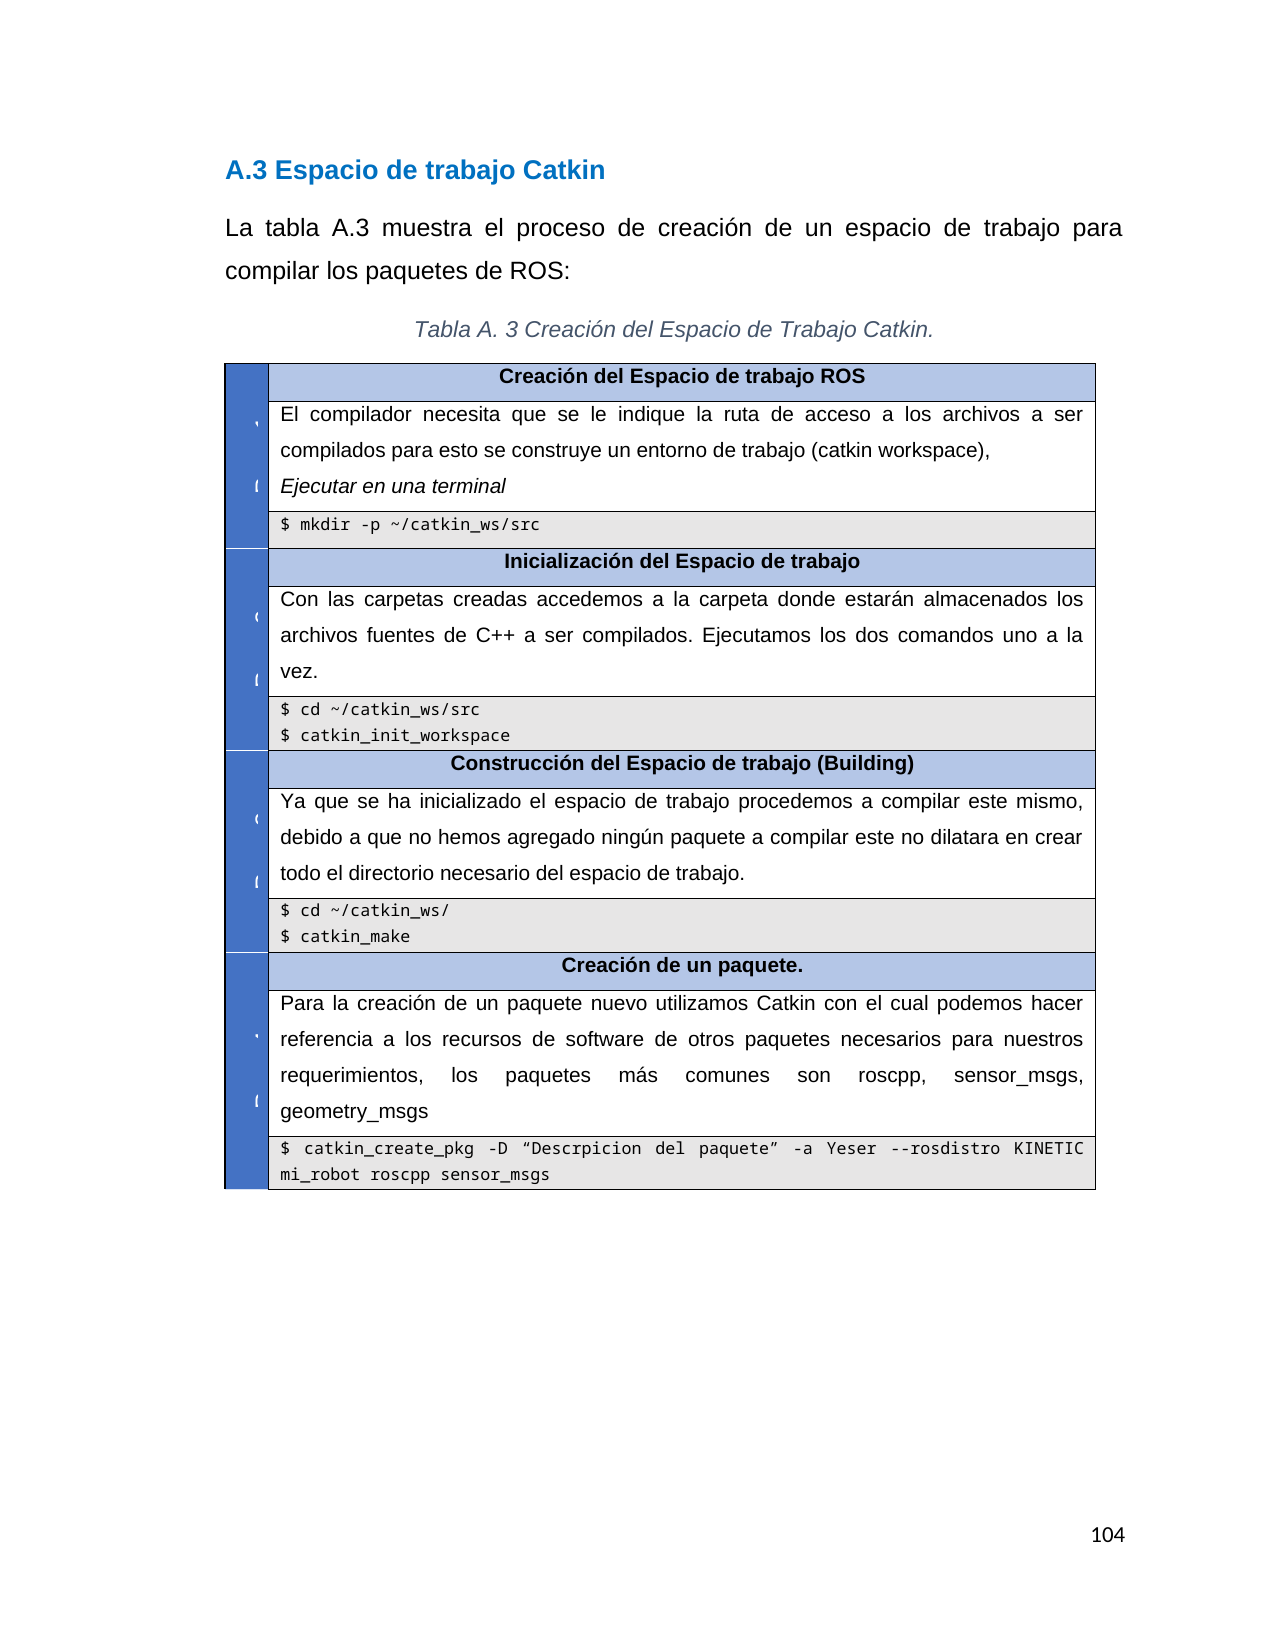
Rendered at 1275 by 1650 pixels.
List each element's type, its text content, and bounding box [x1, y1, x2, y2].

table_cell Inicialización del Espacio de trabajo [269, 549, 1095, 586]
table_cell El compilador necesita que se le indique la ruta de acceso a los archivos a ser compilados para esto se construye un entorno de trabajo (catkin workspace), Ejecutar en una terminal [269, 402, 1095, 511]
table_cell Creación de un paquete. [269, 953, 1095, 990]
text Tabla A. 3 Creación del Espacio de Trabajo Catkin. [225, 316, 1125, 342]
table_cell Para la creación de un paquete nuevo utilizamos Catkin con el cual podemos hacer referencia a los recursos de software de otros paquetes necesarios para nuestros requerimientos, los paquetes más comunes son roscpp, sensor_msgs, geometry_msgs [269, 991, 1095, 1136]
table_header Creación del Espacio de trabajo ROS [269, 364, 1095, 401]
table_cell $ cd ~/catkin_ws/ $ catkin_make [269, 899, 1095, 952]
table_cell Construcción del Espacio de trabajo (Building) [269, 751, 1095, 788]
table_cell Paso 2 [226, 549, 268, 750]
table_cell Paso 4 [226, 953, 268, 1189]
table_cell Con las carpetas creadas accedemos a la carpeta donde estarán almacenados los archivos fuentes de C++ a ser compilados. Ejecutamos los dos comandos uno a la vez. [269, 587, 1095, 696]
table_header Paso 1 [226, 364, 268, 548]
text La tabla A.3 muestra el proceso de creación de un espacio de trabajo para compilar los paquetes de ROS: [225, 213, 1125, 285]
subtitle A.3 Espacio de trabajo Catkin [225, 154, 1125, 185]
table_cell $ cd ~/catkin_ws/src $ catkin_init_workspace [269, 697, 1095, 750]
table_cell $ catkin_create_pkg -D “Descrpicion del paquete” -a Yeser --rosdistro KINETIC mi_robot roscpp sensor_msgs [269, 1137, 1095, 1189]
table_cell $ mkdir -p ~/catkin_ws/src [269, 512, 1095, 548]
table_cell Ya que se ha inicializado el espacio de trabajo procedemos a compilar este mismo, debido a que no hemos agregado ningún paquete a compilar este no dilatara en crear todo el directorio necesario del espacio de trabajo. [269, 789, 1095, 898]
table_cell Paso 3 [226, 751, 268, 952]
